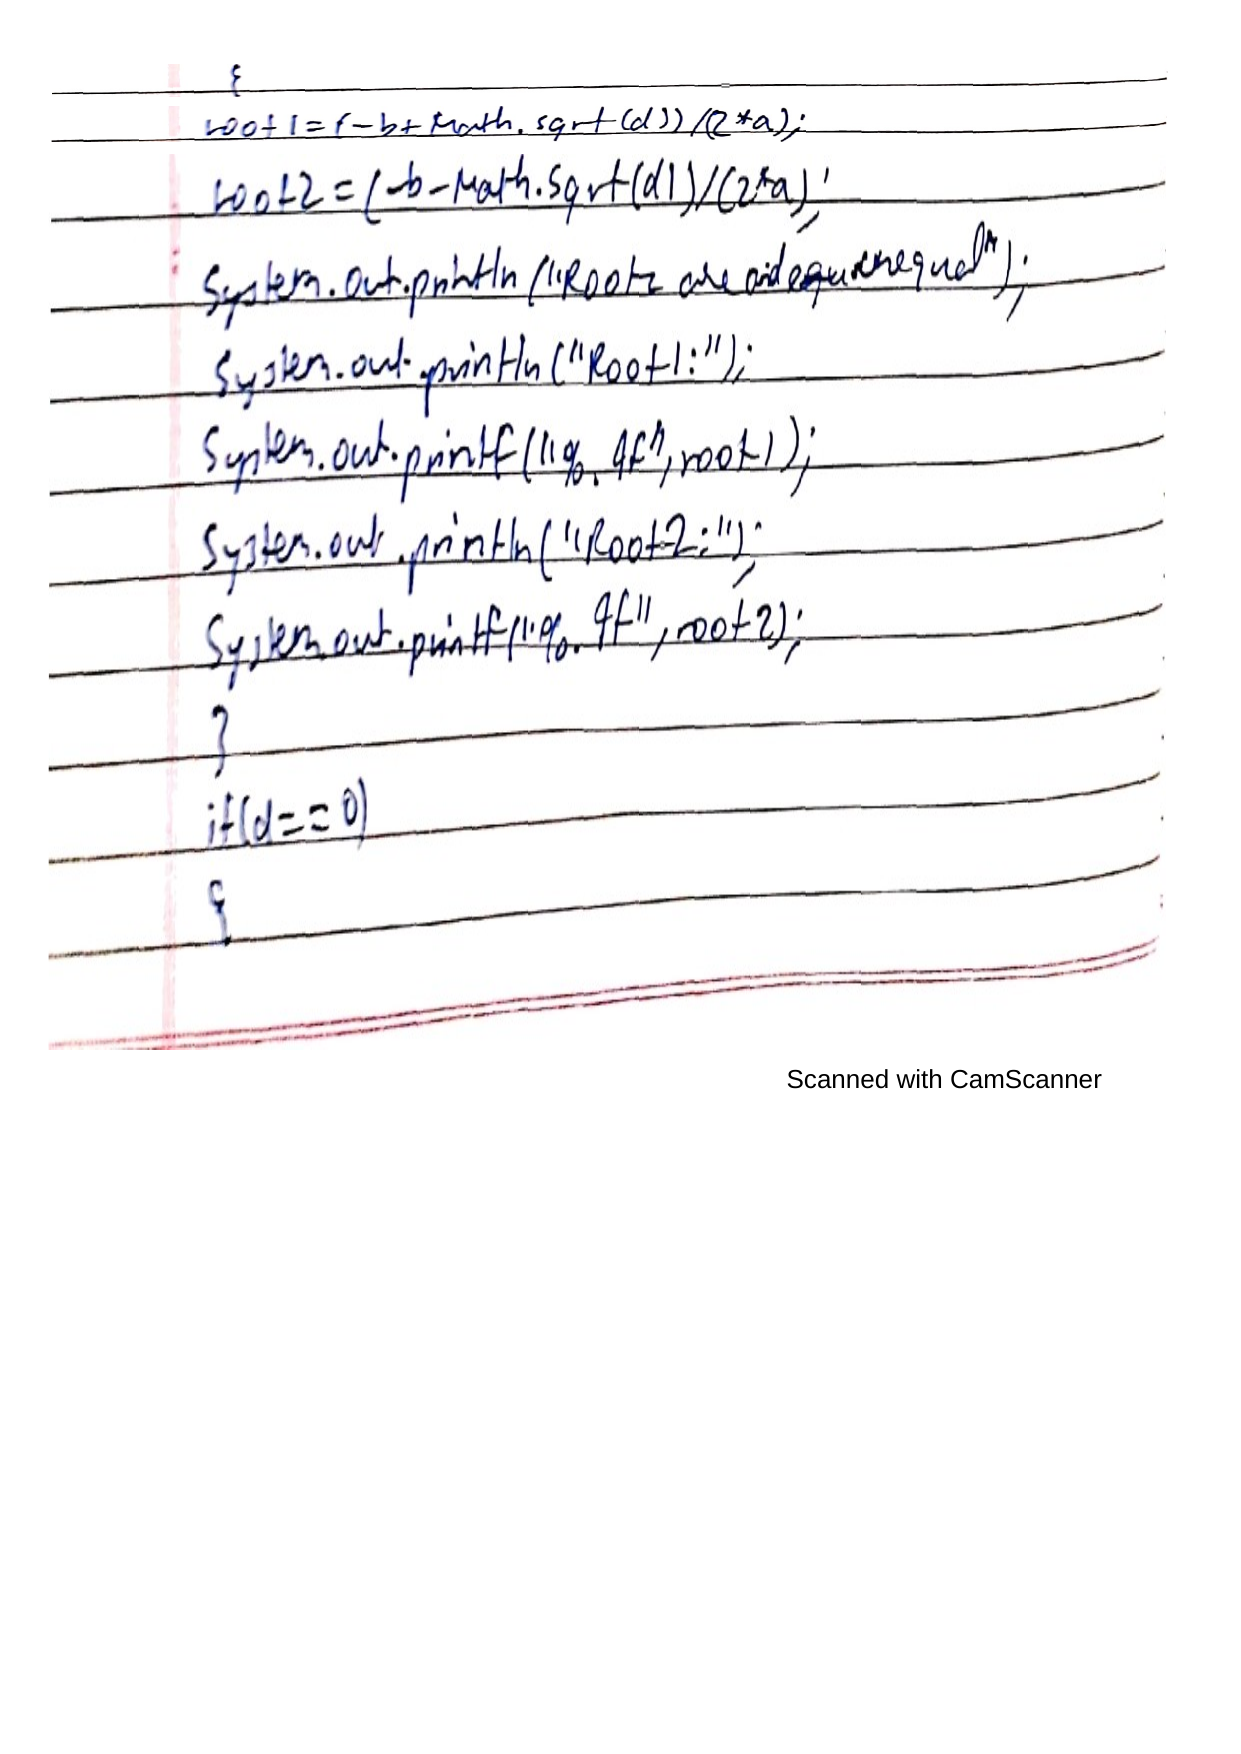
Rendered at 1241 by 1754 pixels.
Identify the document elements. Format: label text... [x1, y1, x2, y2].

text Scanned with CamScanner [786, 1067, 1240, 1094]
picture [48, 154, 1166, 1050]
picture [52, 64, 1168, 97]
picture [51, 106, 1167, 142]
